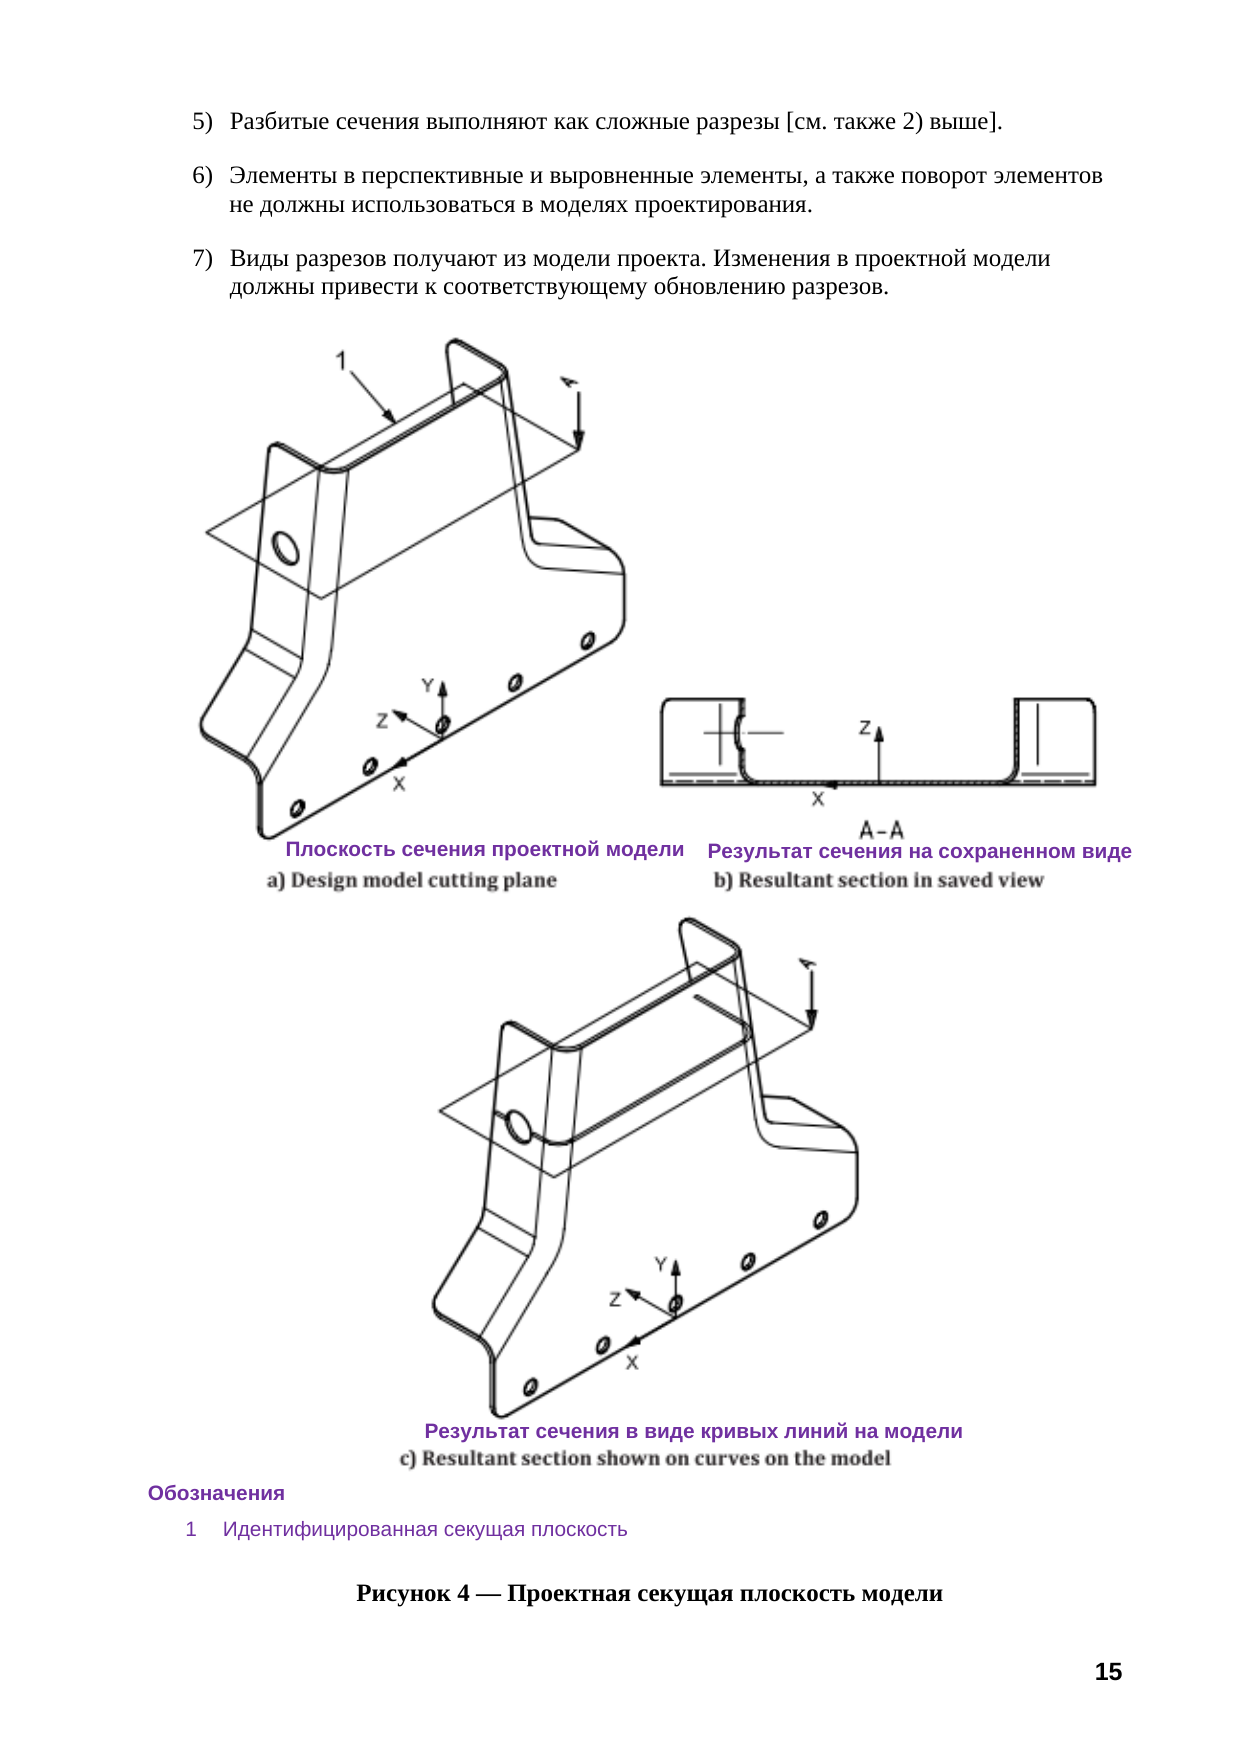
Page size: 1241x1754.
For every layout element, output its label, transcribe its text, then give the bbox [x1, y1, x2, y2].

list Виды разрезов получают из модели проекта. Изменения в проектной модели должны привести к соответствующему обновлению разрезов. [192, 243, 1122, 300]
list Разбитые сечения выполняют как сложные разрезы [см. также 2) выше]. [192, 106, 1122, 135]
list Рисунок 4 — Проектная секущая плоскость модели [148, 1578, 1152, 1607]
picture [189, 325, 1110, 1481]
list Идентифицированная секущая плоскость [185, 1517, 1152, 1541]
list Обозначения [148, 1480, 1152, 1504]
list Элементы в перспективные и выровненные элементы, а также поворот элементов не должны использоваться в моделях проектирования. [192, 160, 1122, 218]
list 15 [148, 1657, 1122, 1686]
